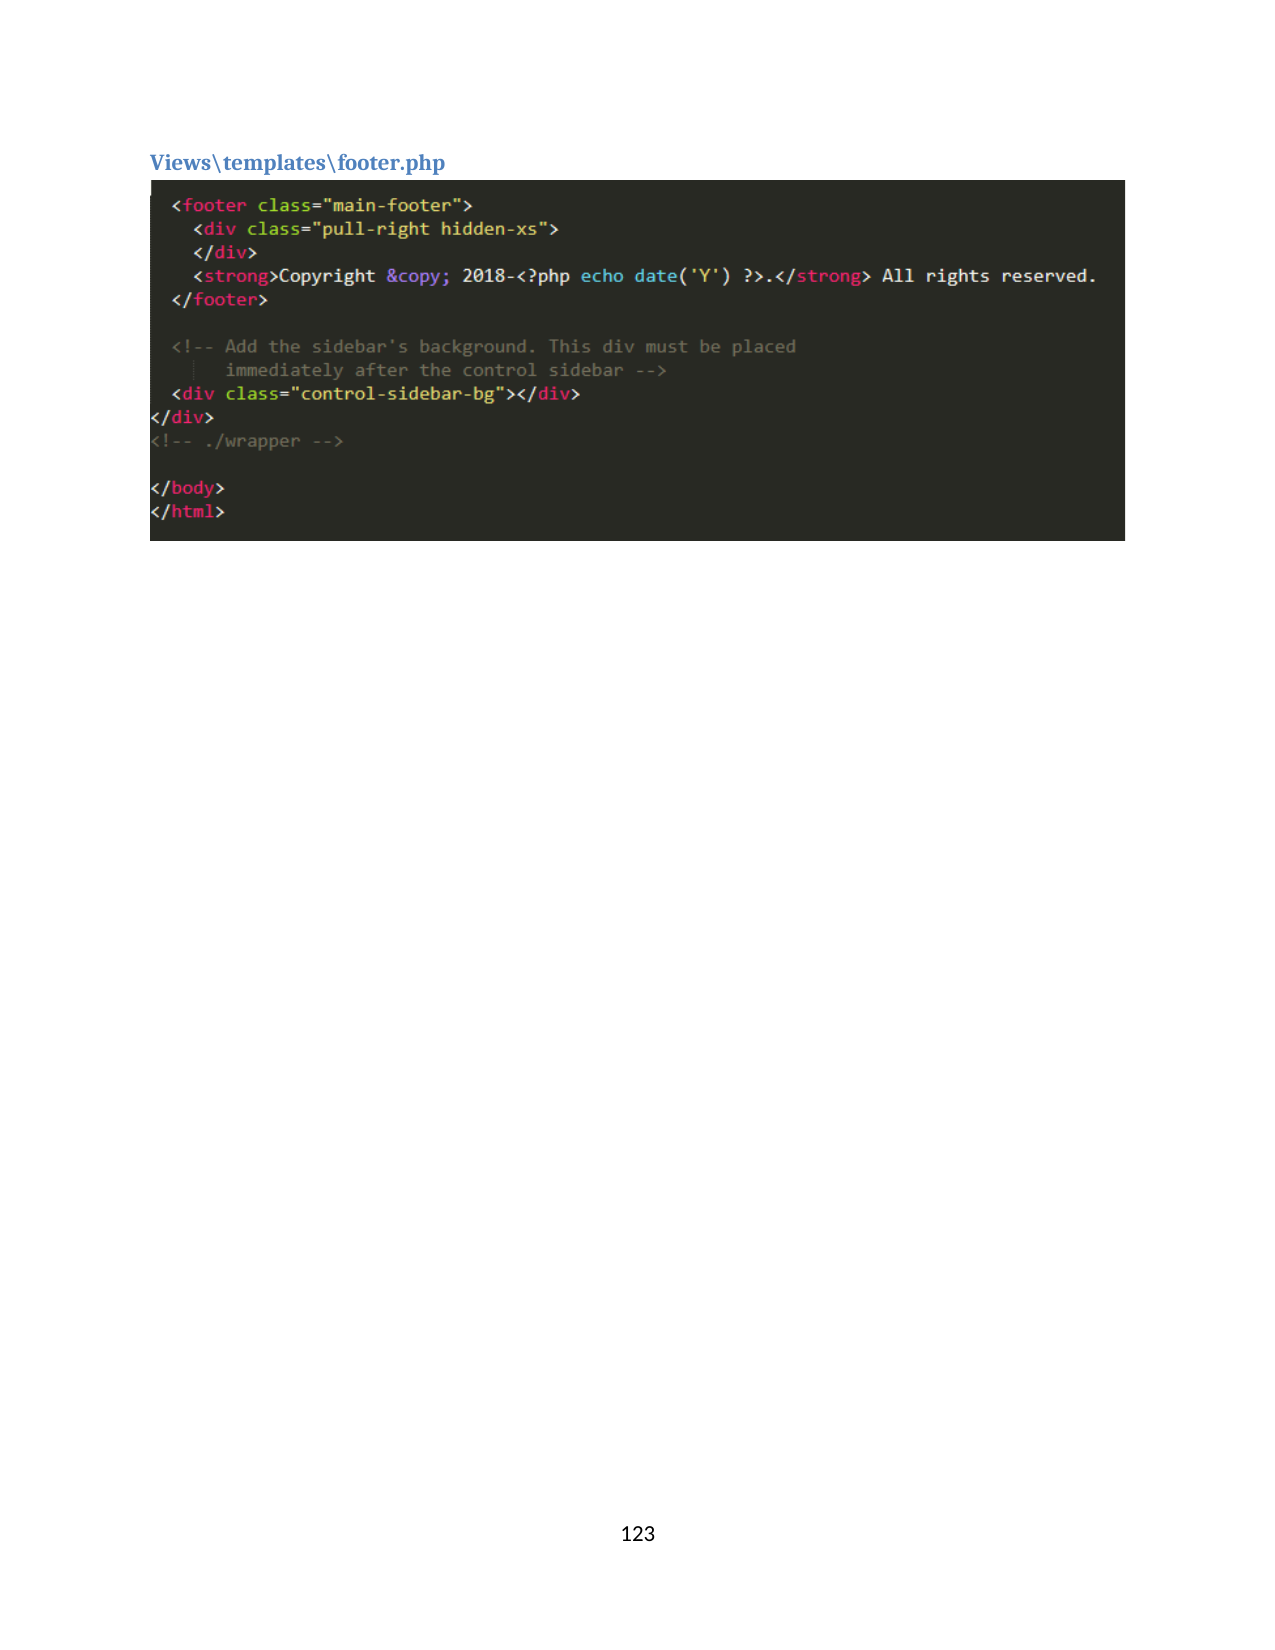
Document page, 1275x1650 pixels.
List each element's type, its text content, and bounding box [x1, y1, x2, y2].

picture [150, 180, 1125, 541]
subtitle Views\templates\footer.php [150, 150, 1125, 176]
